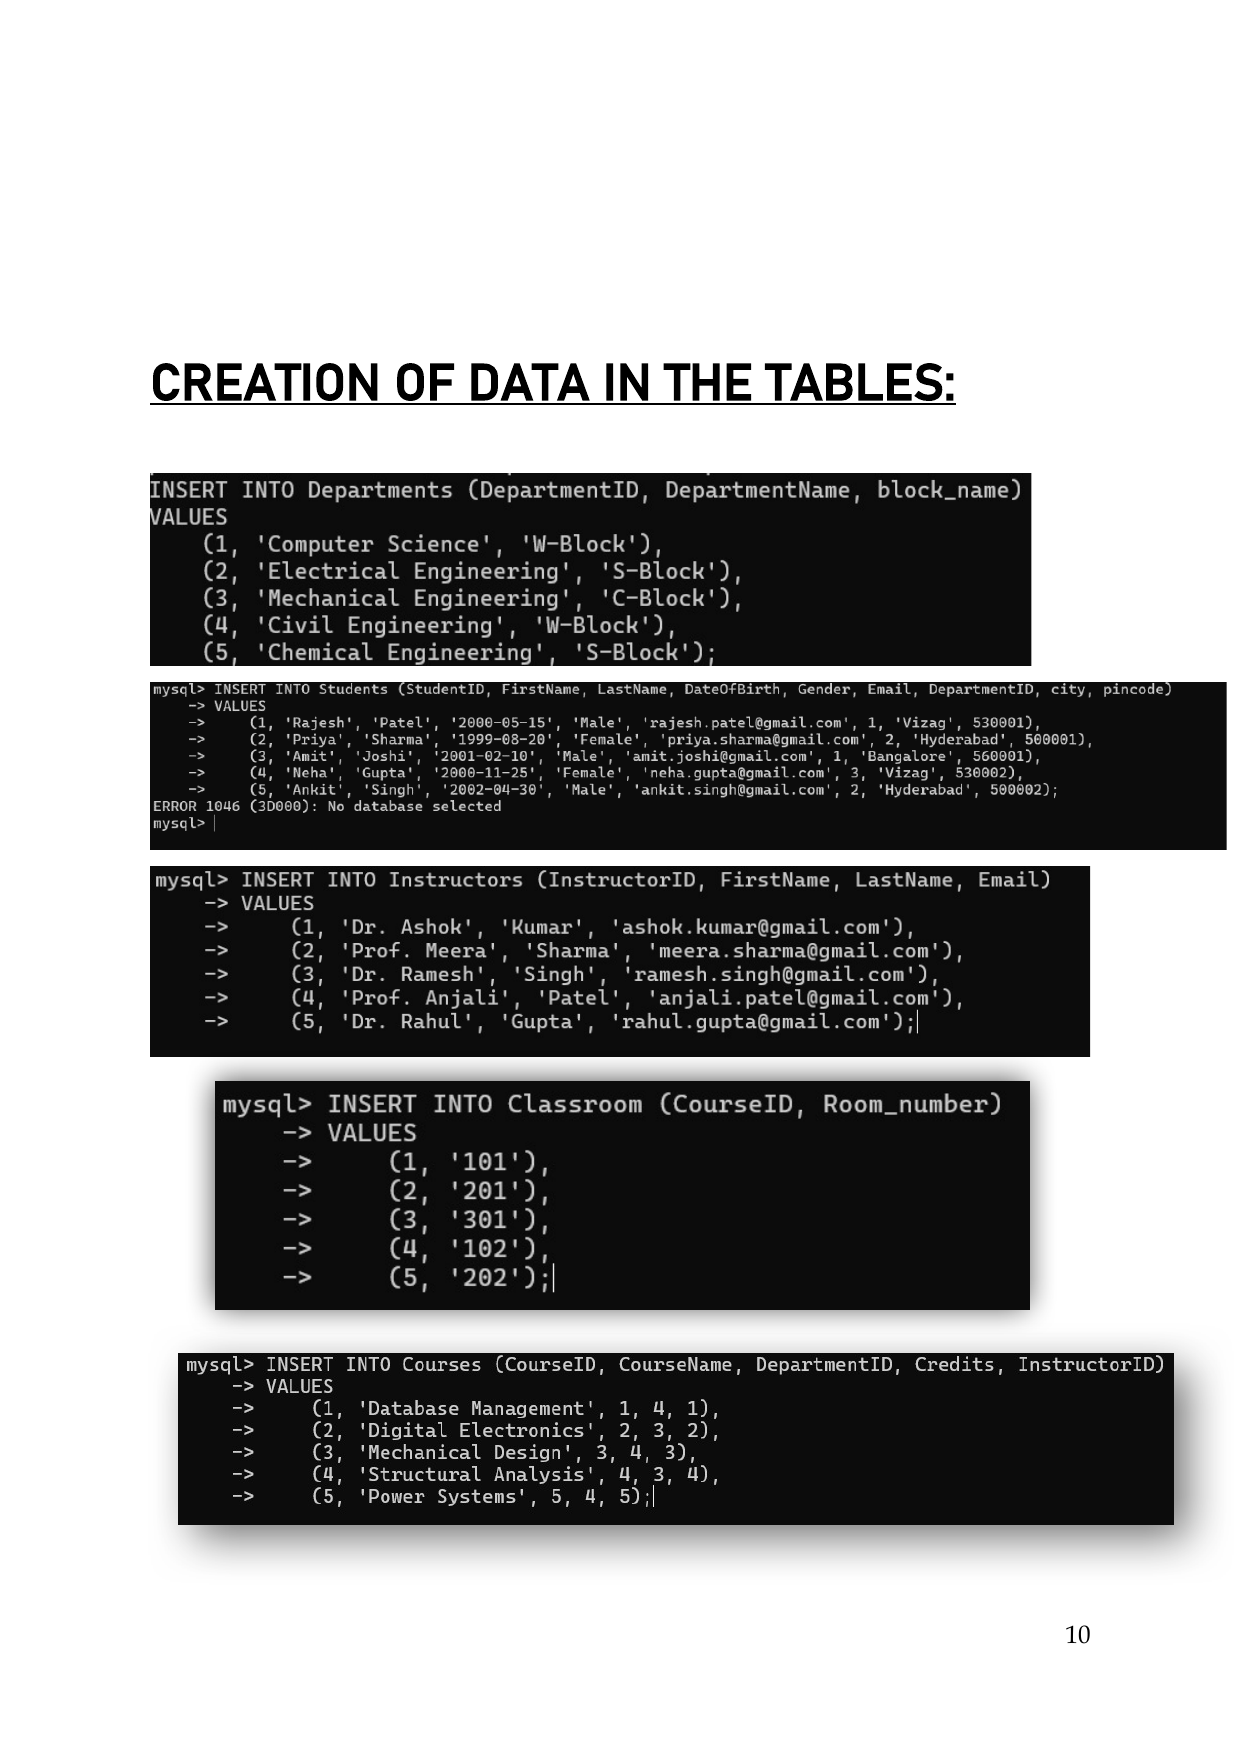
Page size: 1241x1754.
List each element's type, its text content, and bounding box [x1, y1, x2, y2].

picture [150, 682, 1227, 850]
picture [150, 473, 1032, 666]
picture [178, 1353, 1174, 1525]
picture [150, 866, 1091, 1057]
picture [215, 1081, 1030, 1310]
text CREATION OF DATA IN THE TABLES: [150, 350, 1090, 410]
